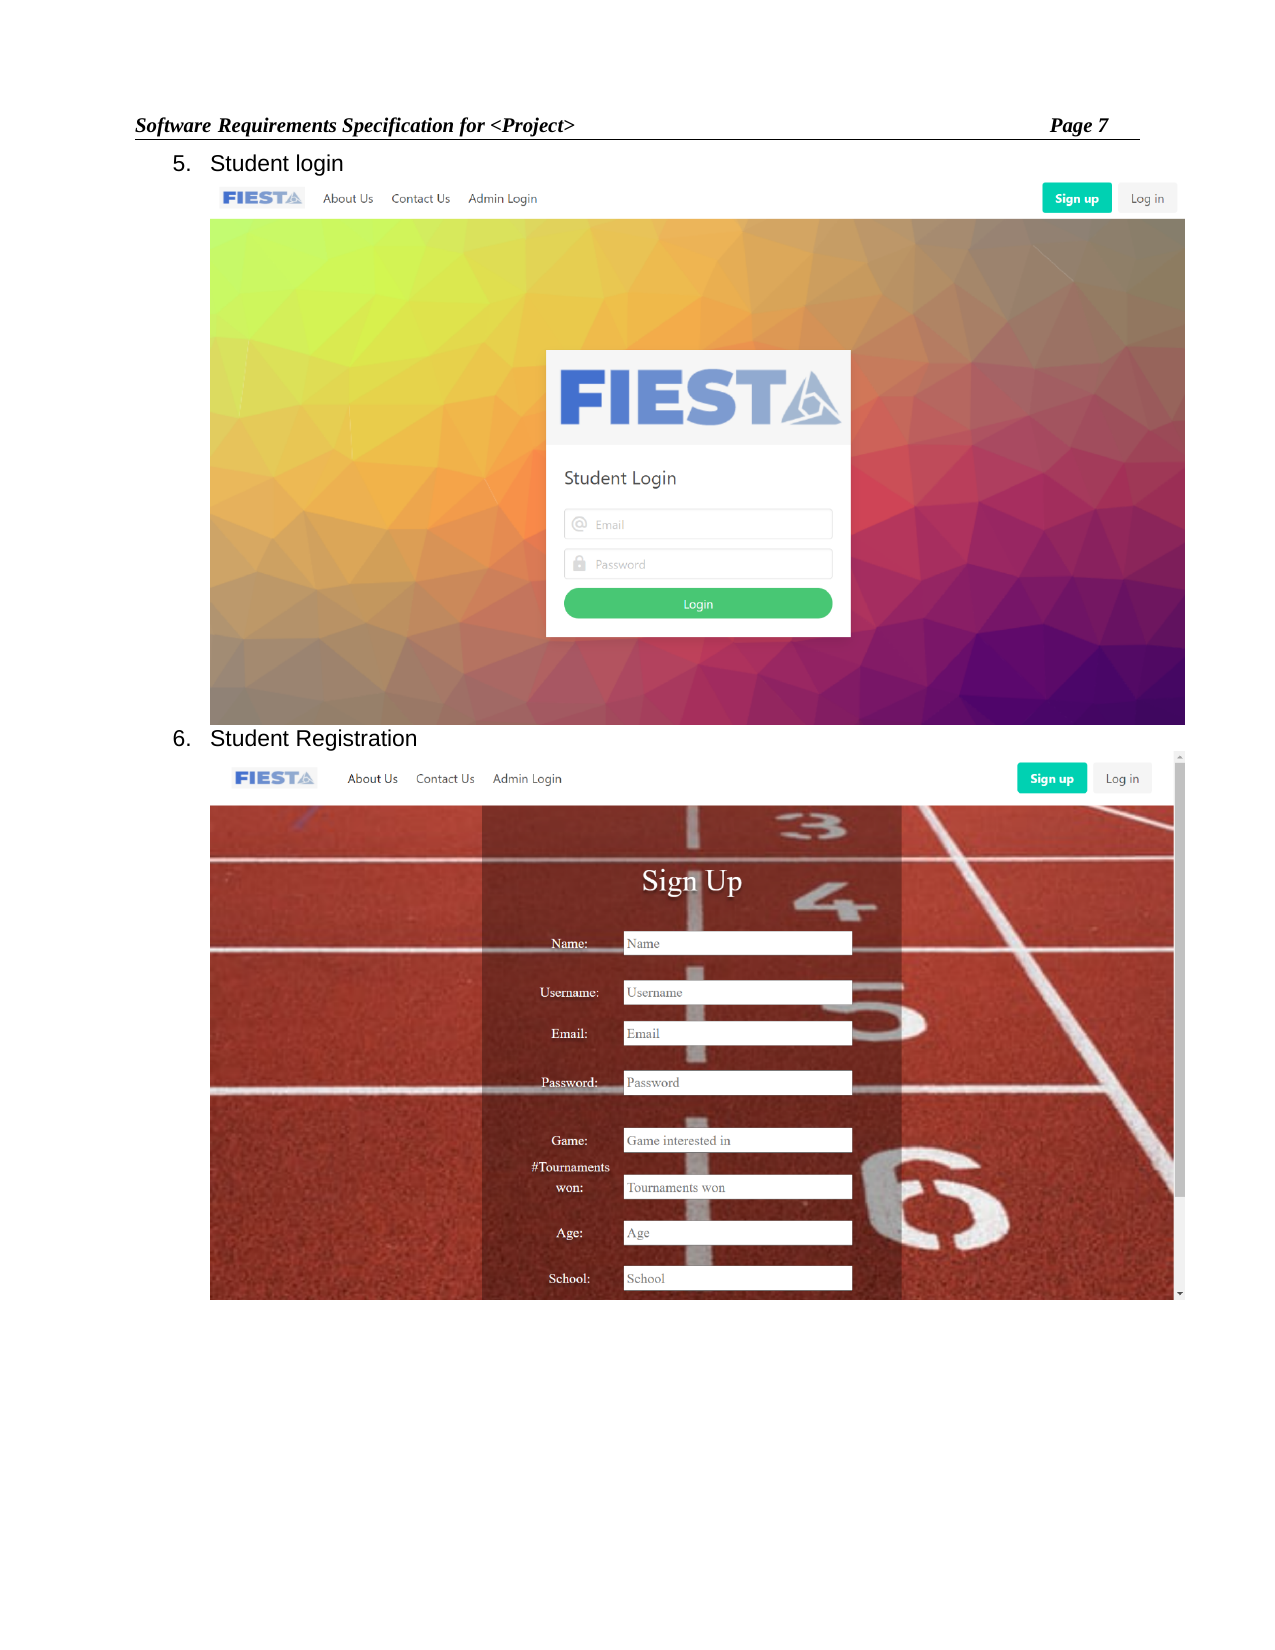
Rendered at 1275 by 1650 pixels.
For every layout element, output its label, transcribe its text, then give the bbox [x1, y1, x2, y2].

picture [210, 176, 1185, 725]
picture [210, 751, 1185, 1300]
